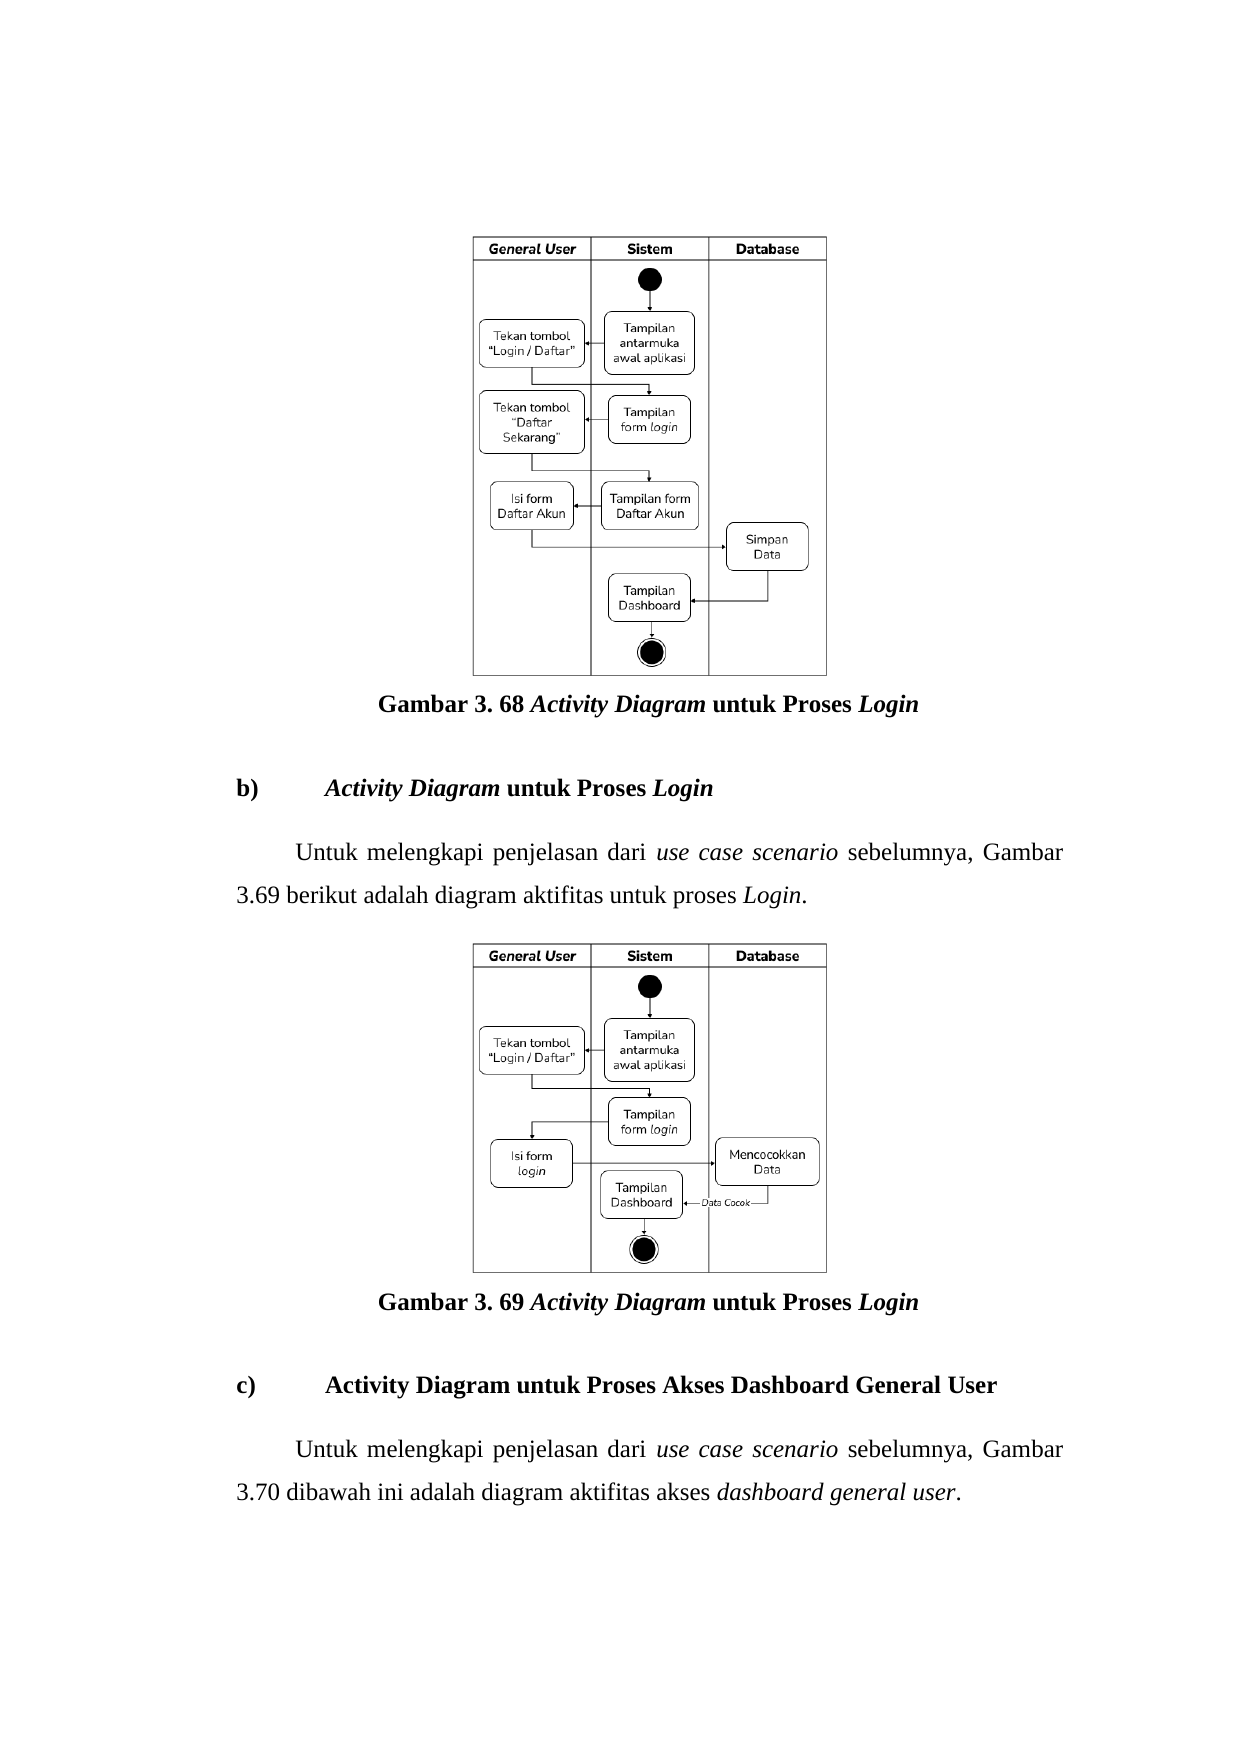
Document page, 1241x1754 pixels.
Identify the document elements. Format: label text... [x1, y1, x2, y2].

subtitle Activity Diagram untuk Proses Login [236, 773, 1063, 801]
picture [472, 236, 827, 676]
text Gambar 3. Activity Diagram untuk Proses Login [236, 689, 1063, 718]
picture [472, 943, 827, 1273]
text Gambar 3. Activity Diagram untuk Proses Login [236, 1287, 1063, 1316]
text Untuk melengkapi penjelasan dari use case scenario sebelumnya, Gambar 3.70 dibawah ini adalah diagram aktifitas akses dashboard general user. [236, 1434, 1063, 1506]
text Untuk melengkapi penjelasan dari use case scenario sebelumnya, Gambar 3.69 berikut adalah diagram aktifitas untuk proses Login. [236, 837, 1063, 908]
subtitle Activity Diagram untuk Proses Akses Dashboard General User [236, 1370, 1063, 1399]
